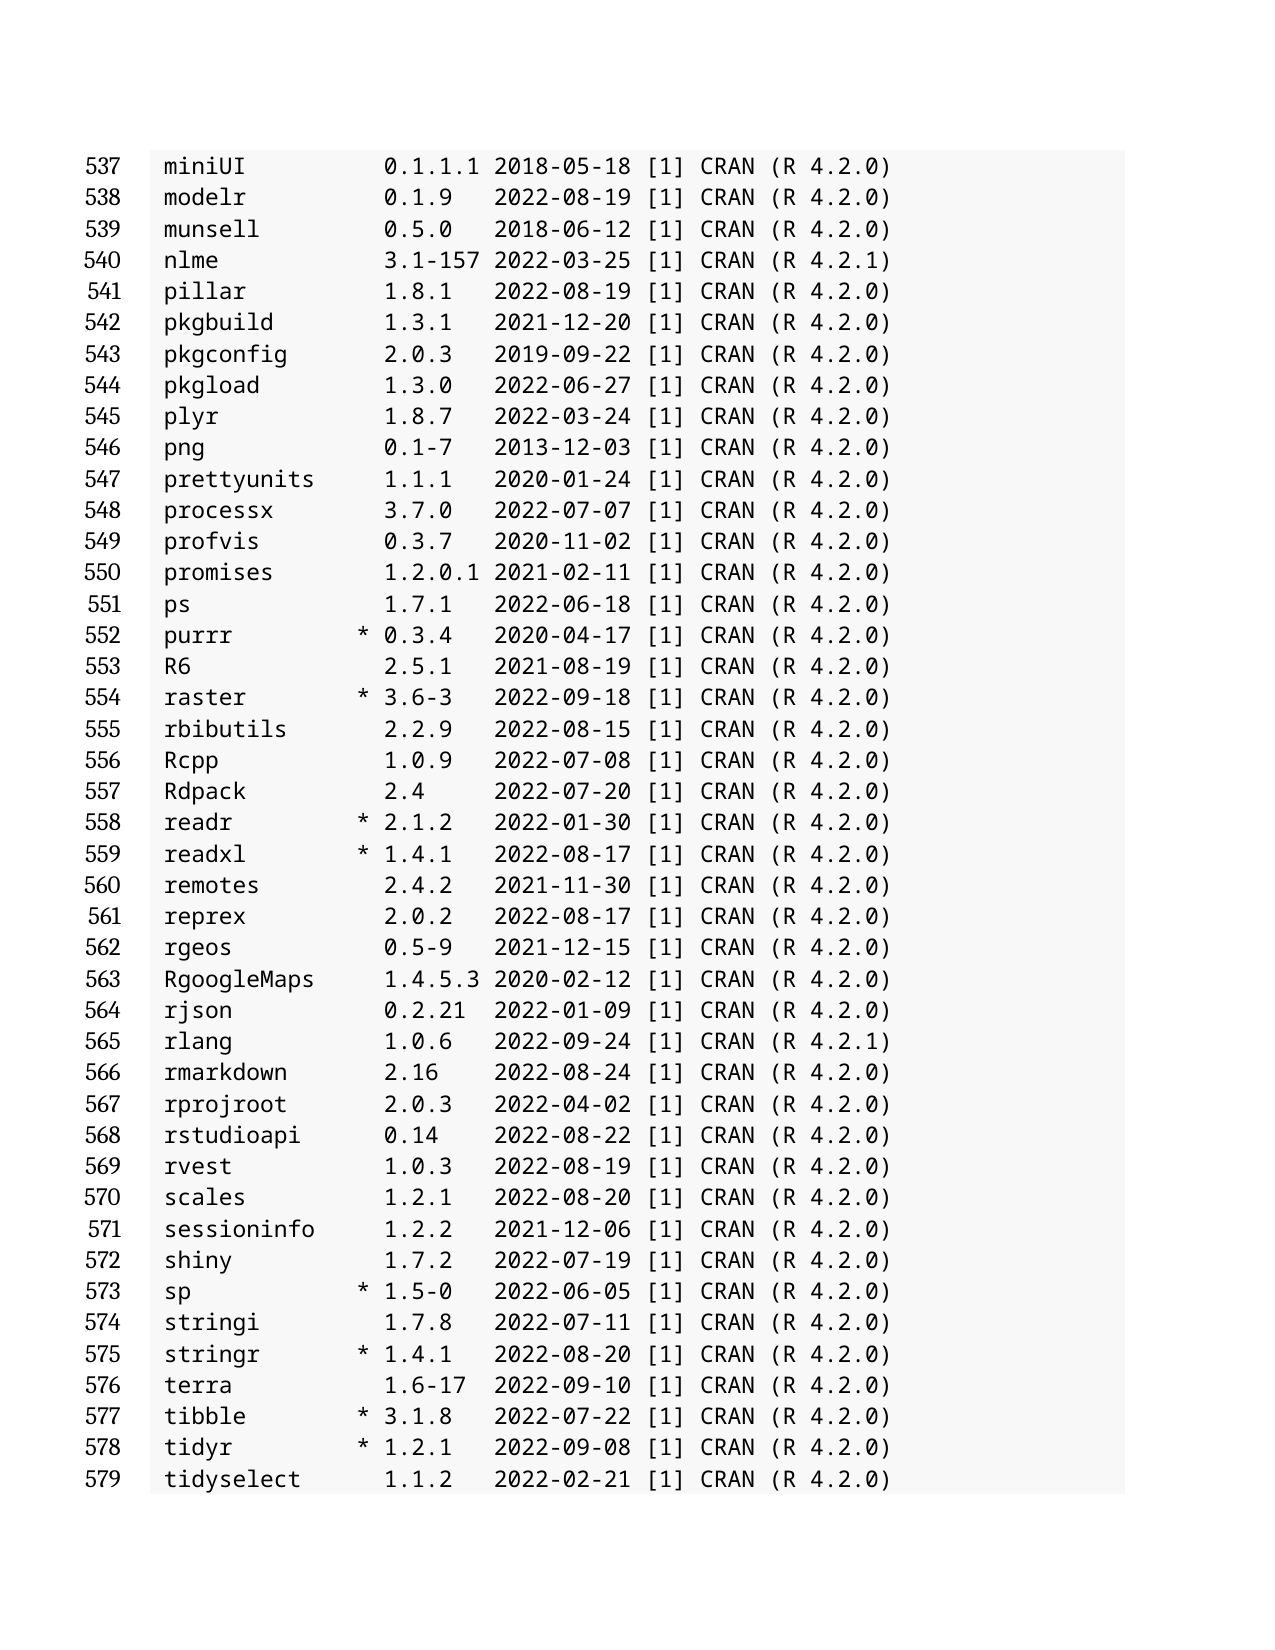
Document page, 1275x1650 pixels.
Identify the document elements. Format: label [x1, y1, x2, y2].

text [150, 150, 1125, 1494]
